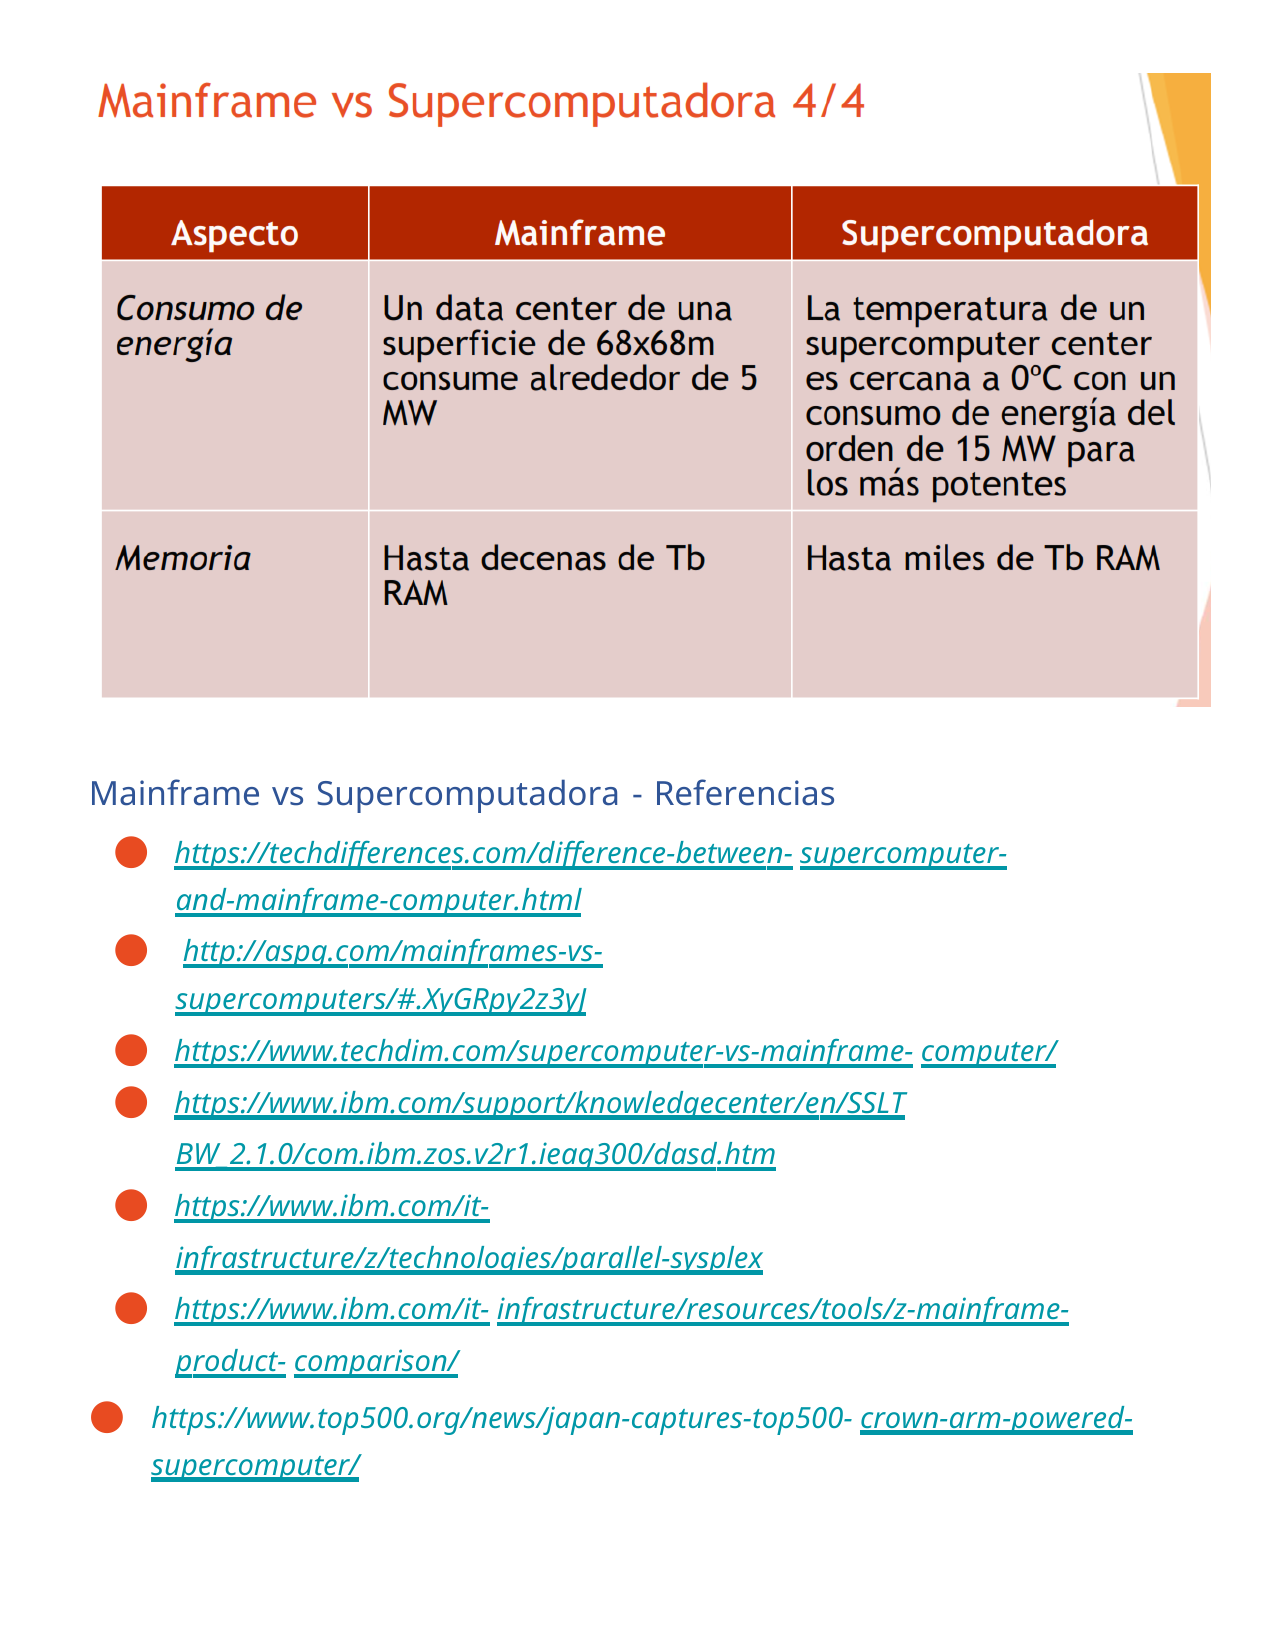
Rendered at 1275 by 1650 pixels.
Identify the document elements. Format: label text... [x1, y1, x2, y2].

text ● https://www.ibm.com/it- infrastructure/z/technologies/parallel-sysplex [113, 1175, 963, 1278]
text ● http://aspg.com/mainframes-vs- [113, 922, 1211, 973]
text ● https://www.ibm.com/it- infrastructure/resources/tools/z-mainframe-product- comparison/ [113, 1278, 1084, 1382]
picture [88, 73, 1211, 707]
subtitle Mainframe vs Supercomputadora - Referencias [89, 770, 1211, 815]
text ● https://www.techdim.com/supercomputer-vs-mainframe- computer/ [113, 1020, 1160, 1072]
text ● https://www.ibm.com/support/knowledgecenter/en/SSLT BW_2.1.0/com.ibm.zos.v2r1.ieag300/dasd.htm [113, 1072, 1167, 1175]
text ● https://www.top500.org/news/japan-captures-top500- crown-arm-powered-supercomputer/ [89, 1383, 1218, 1483]
text supercomputers/#.XyGRpy2z3yJ [175, 978, 1211, 1018]
text ● https://techdifferences.com/difference-between- supercomputer-and-mainframe-computer.html [113, 819, 1026, 919]
